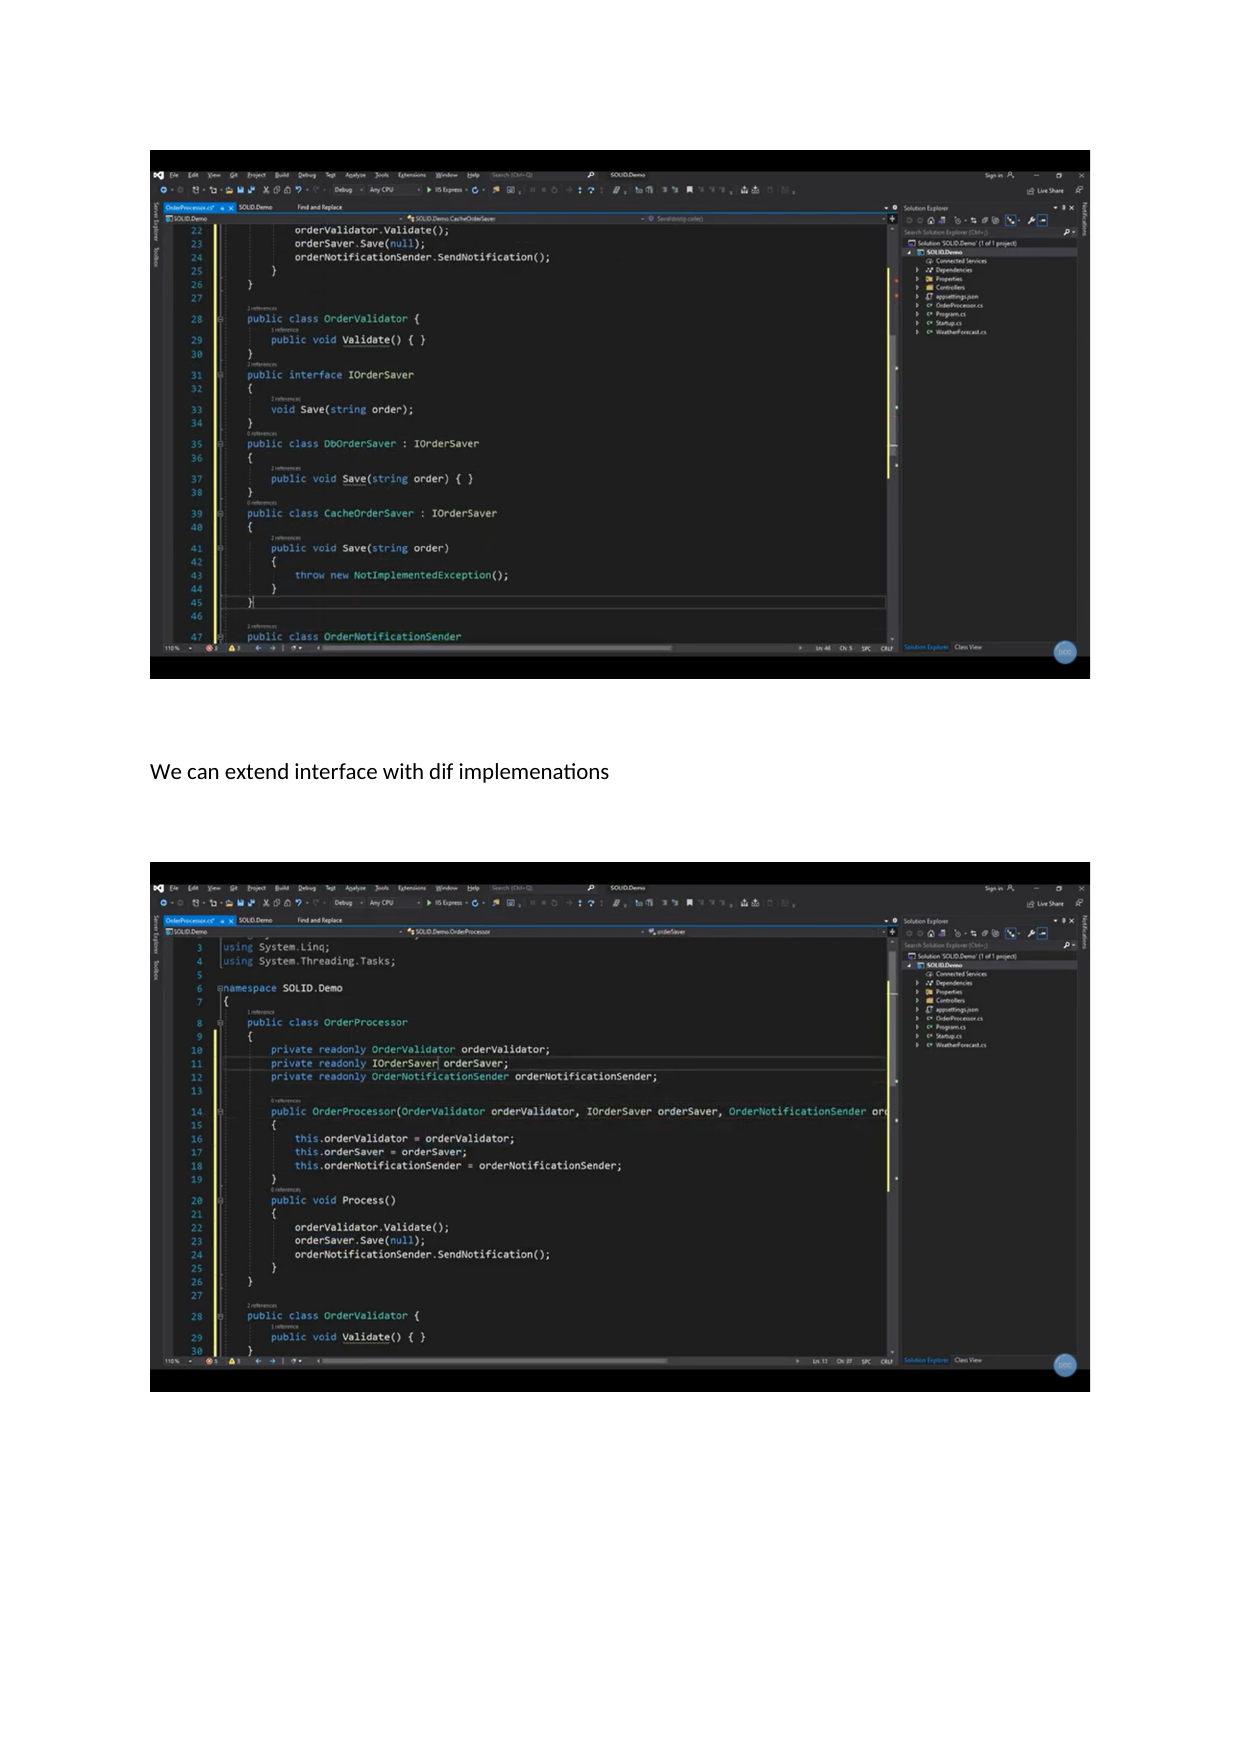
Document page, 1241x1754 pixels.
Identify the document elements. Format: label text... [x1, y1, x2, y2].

picture [150, 862, 1091, 1392]
text We can extend interface with dif implemenations [150, 757, 1090, 785]
picture [150, 150, 1091, 679]
